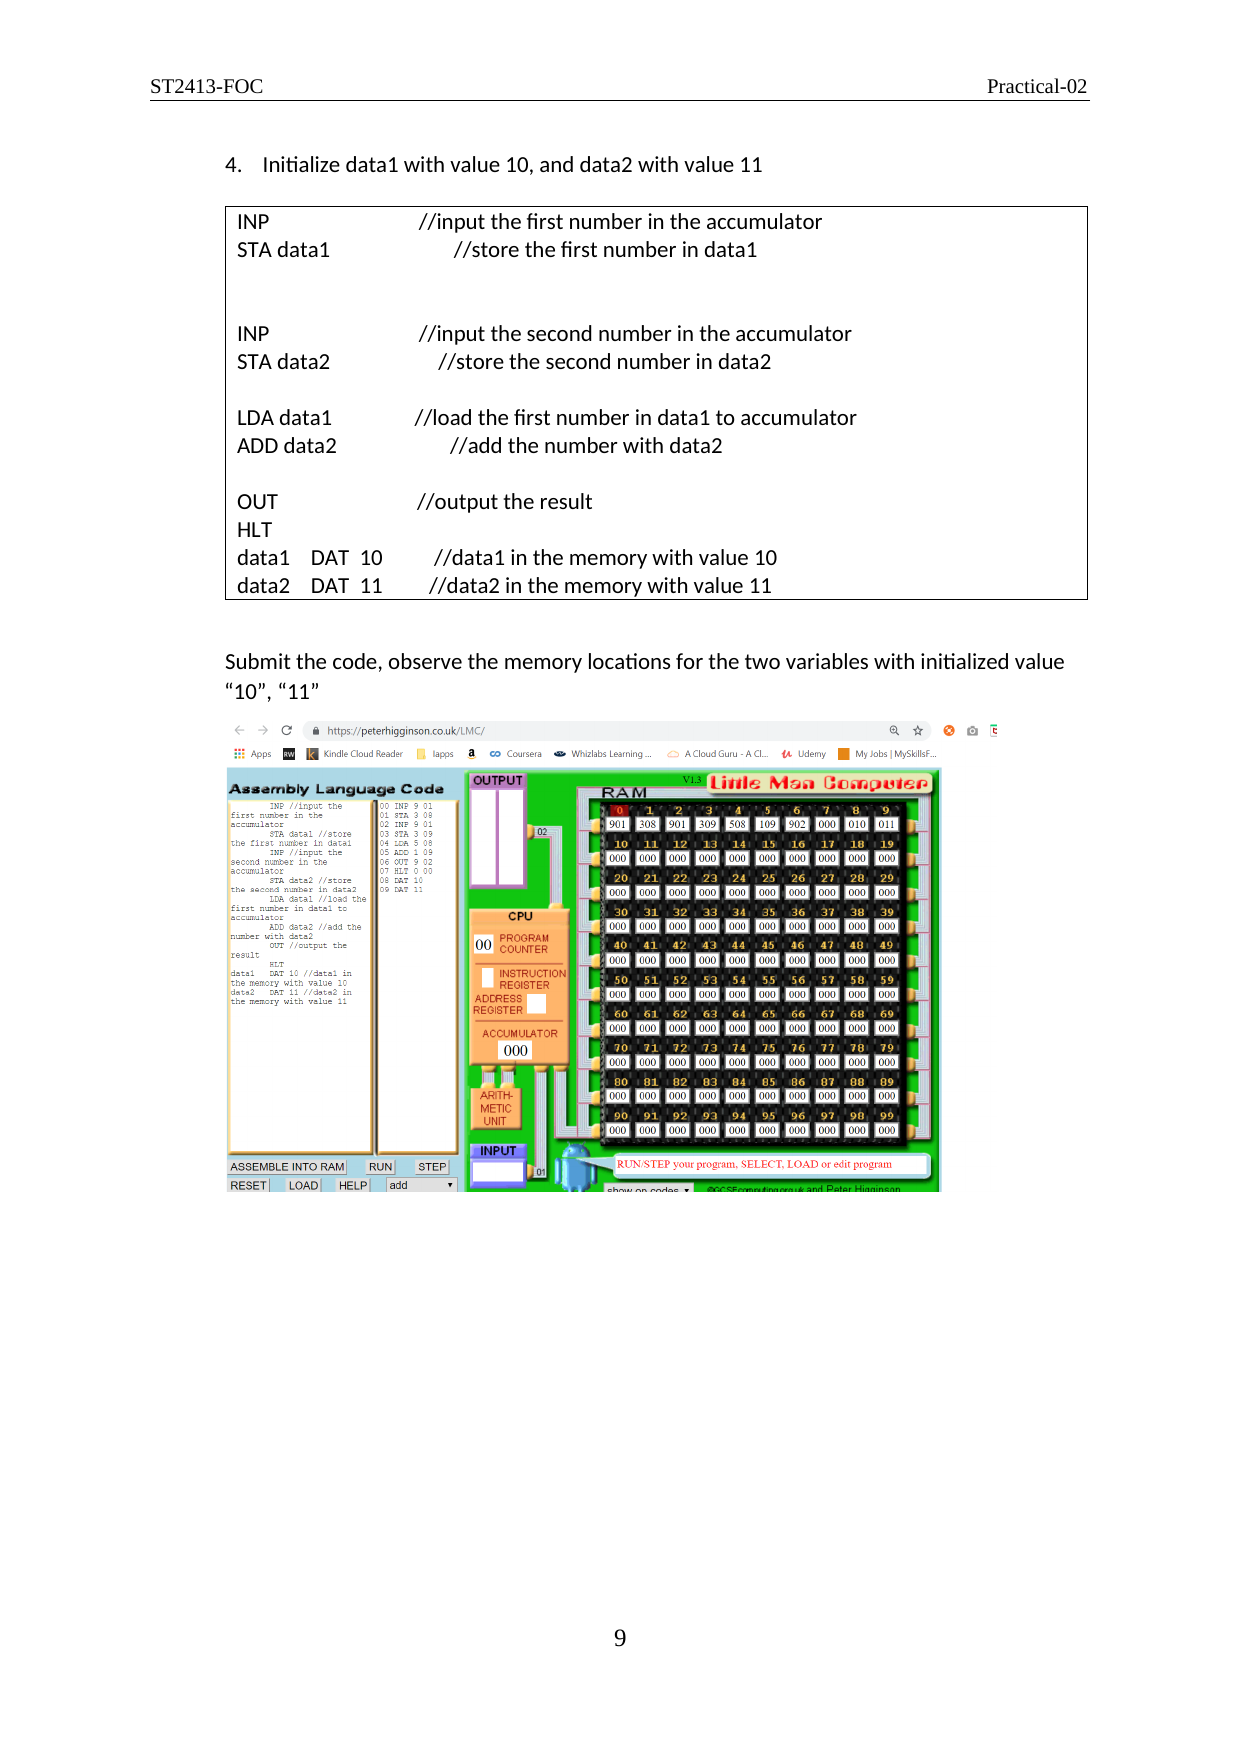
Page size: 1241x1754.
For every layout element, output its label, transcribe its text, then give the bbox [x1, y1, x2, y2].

list Initialize data1 with value 10, and data2 with value 11 [225, 150, 1090, 178]
table_header INP //input the first number in the accumulator STA data1 //store the first number in data1 INP //input the second number in the accumulator STA data2 //store the second number in data2 LDA data1 //load the first number in data1 to accumulator ADD data2 //add the number with data2 OUT //output the result HLT data1 DAT 10 //data1 in the memory with value 10 data2 DAT 11 //data2 in the memory with value 11 [226, 207, 1087, 599]
text Submit the code, observe the memory locations for the two variables with initialized value “10”, “11” [224, 647, 1090, 706]
picture [226, 721, 997, 1192]
